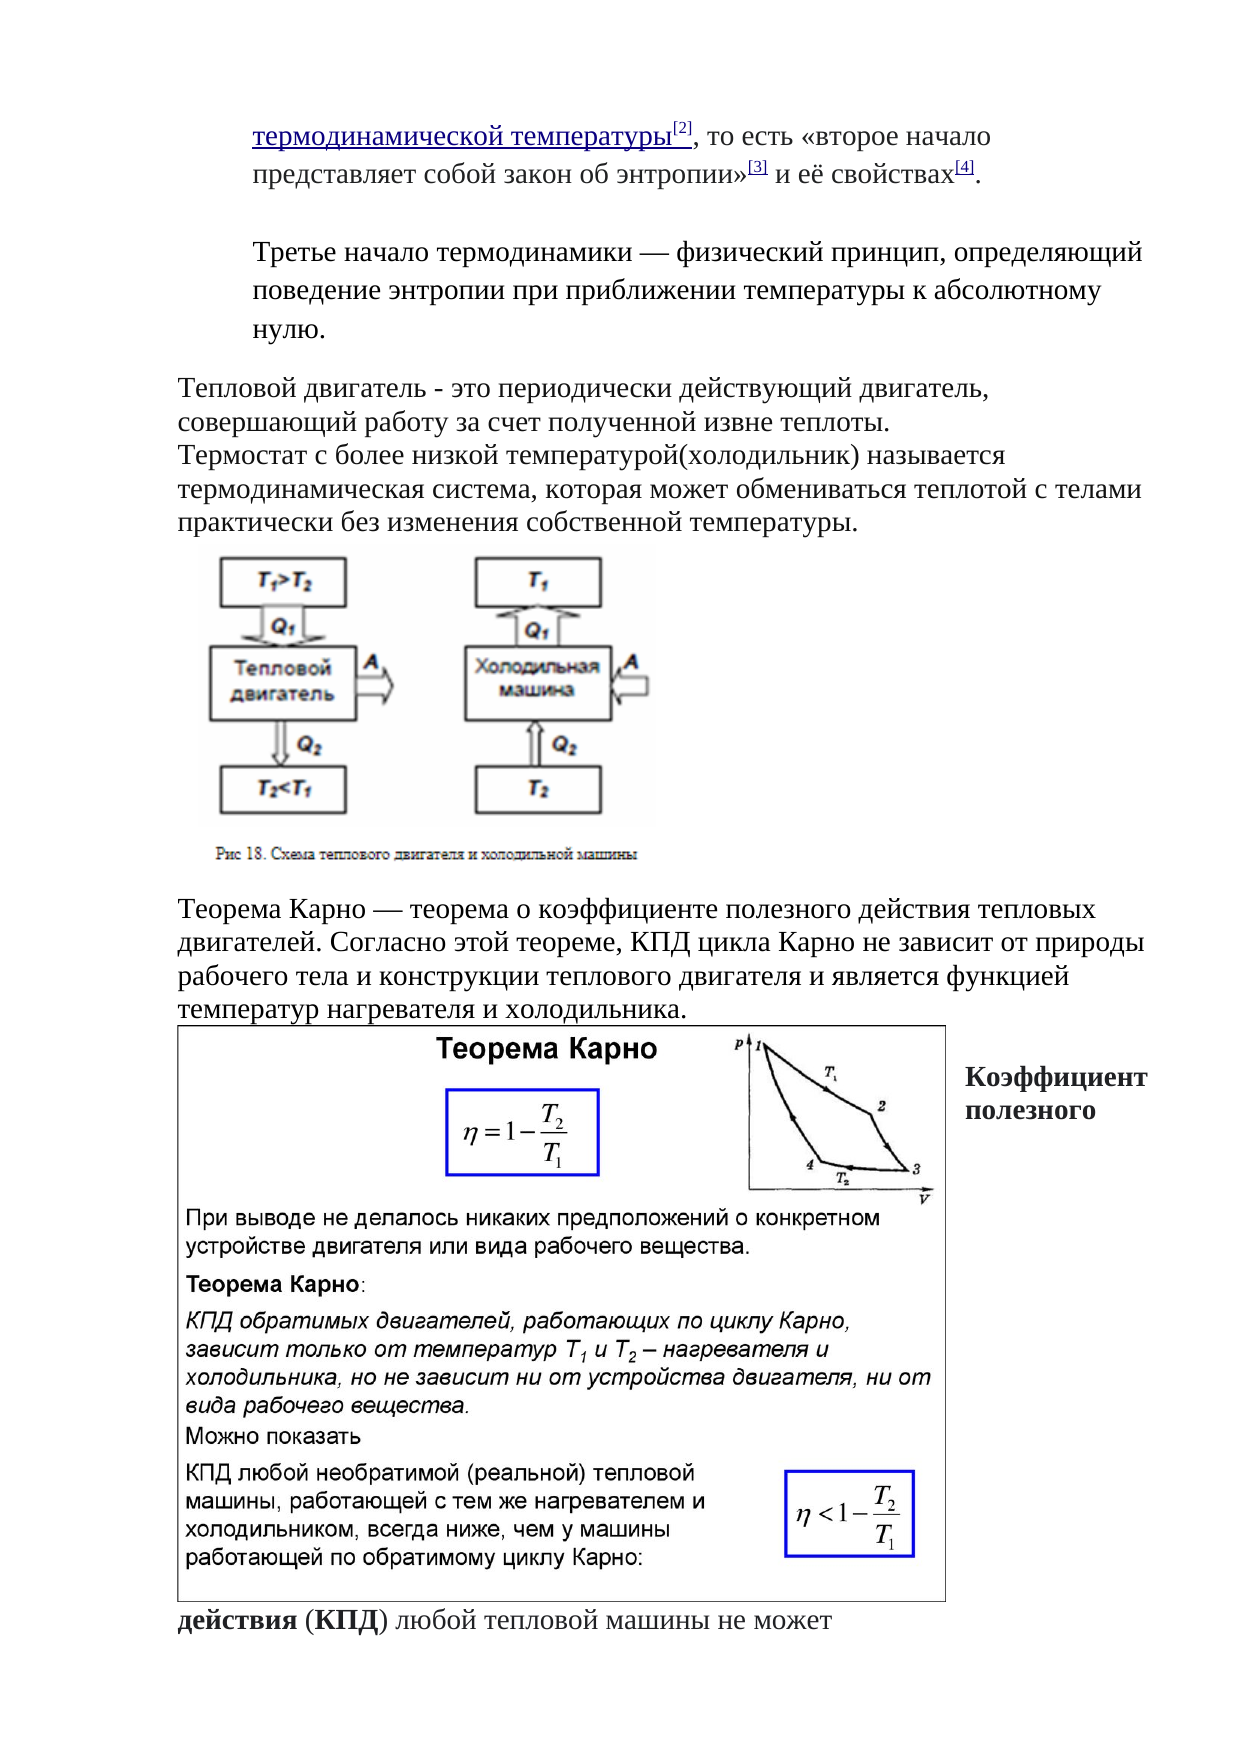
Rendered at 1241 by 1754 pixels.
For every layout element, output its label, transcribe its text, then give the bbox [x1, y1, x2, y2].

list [252, 118, 1152, 190]
picture [177, 1025, 946, 1602]
text Термостат с более низкой температурой(холодильник) называется термодинамическая система, которая может обмениваться теплотой с телами практически без изменения собственной температуры. [177, 437, 1152, 538]
text Теорема Карно — теорема о коэффициенте полезного действия тепловых двигателей. Согласно этой теореме, КПД цикла Карно не зависит от природы рабочего тела и конструкции теплового двигателя и является функцией температур нагревателя и холодильника. [177, 891, 1152, 1025]
text Тепловой двигатель - это периодически действующий двигатель, совершающий работу за счет полученной извне теплоты. [177, 370, 1152, 437]
picture [177, 537, 668, 891]
list Третье начало термодинамики — физический принцип, определяющий поведение энтропии при приближении температуры к абсолютному нулю. [252, 234, 1152, 344]
